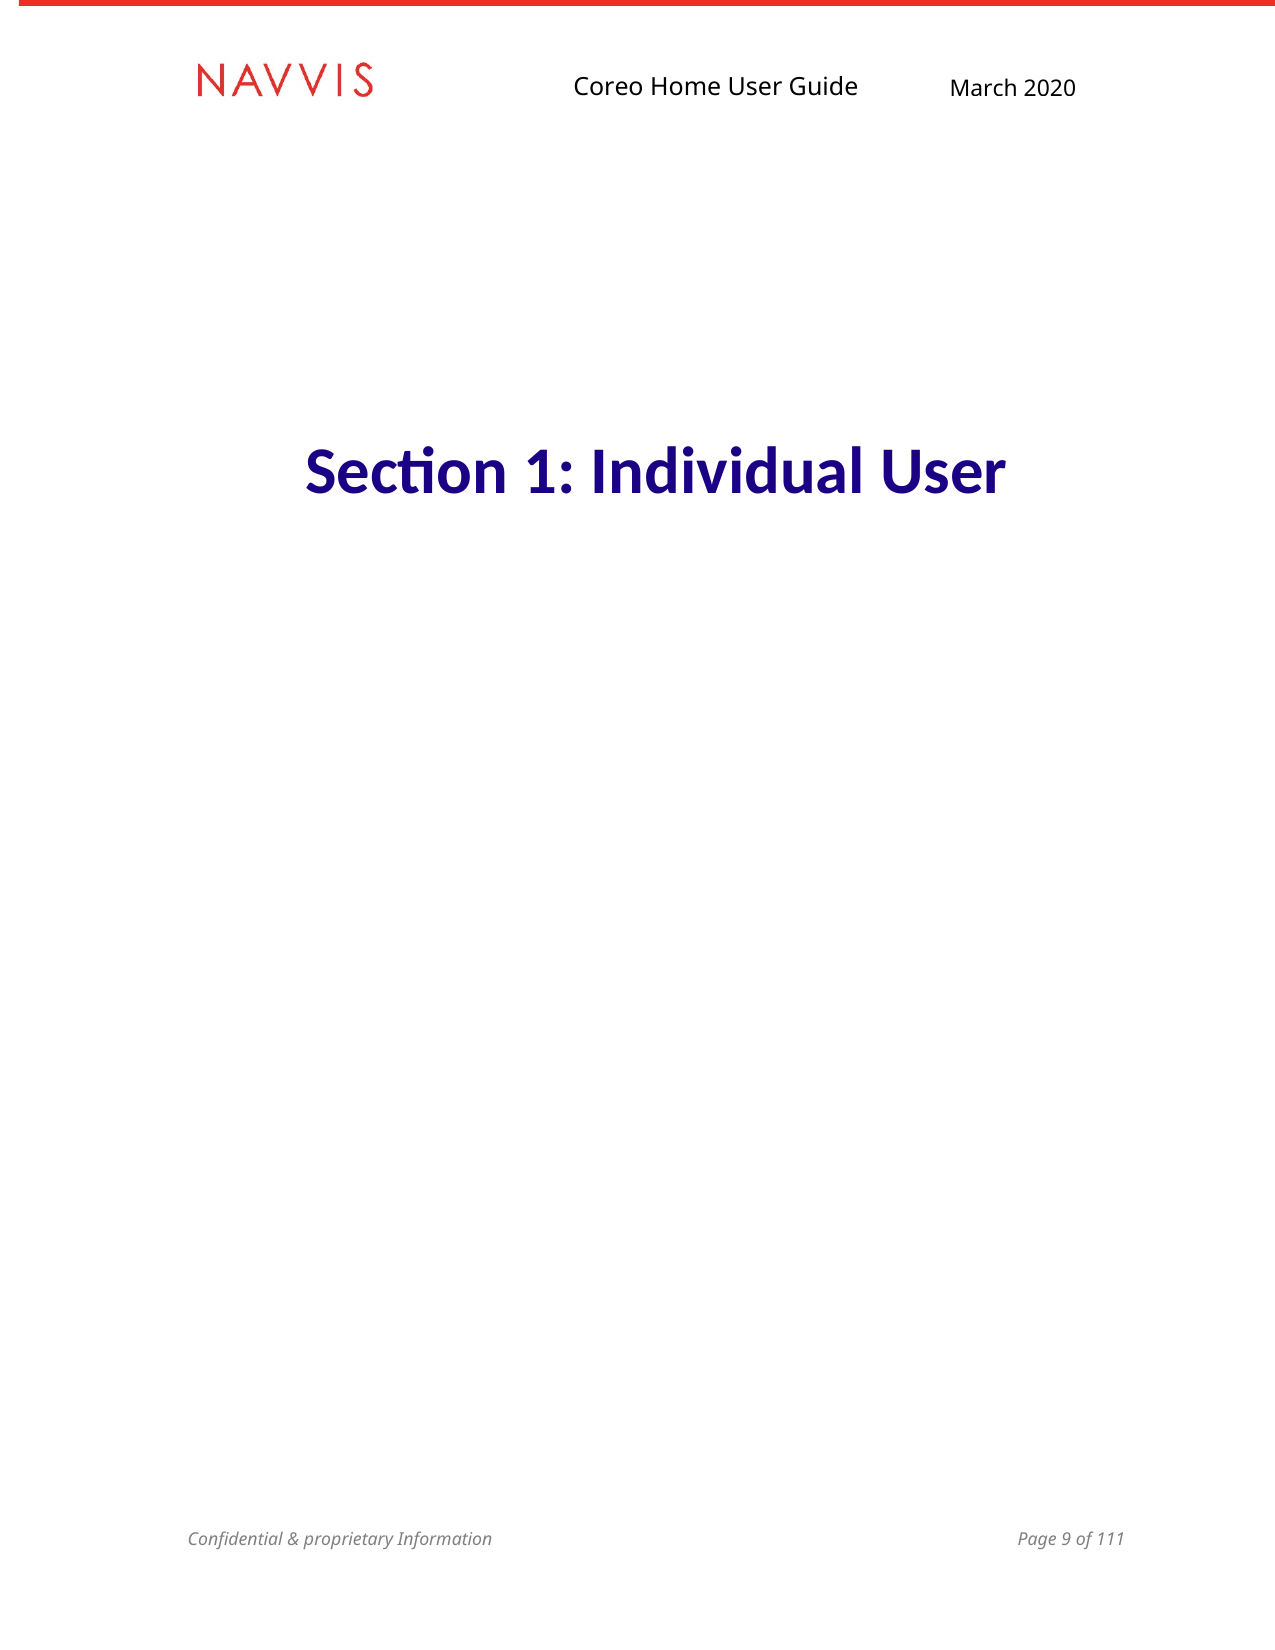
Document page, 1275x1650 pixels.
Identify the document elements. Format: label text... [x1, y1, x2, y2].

picture [187, 55, 383, 104]
title Section 1: Individual User [305, 429, 1087, 510]
